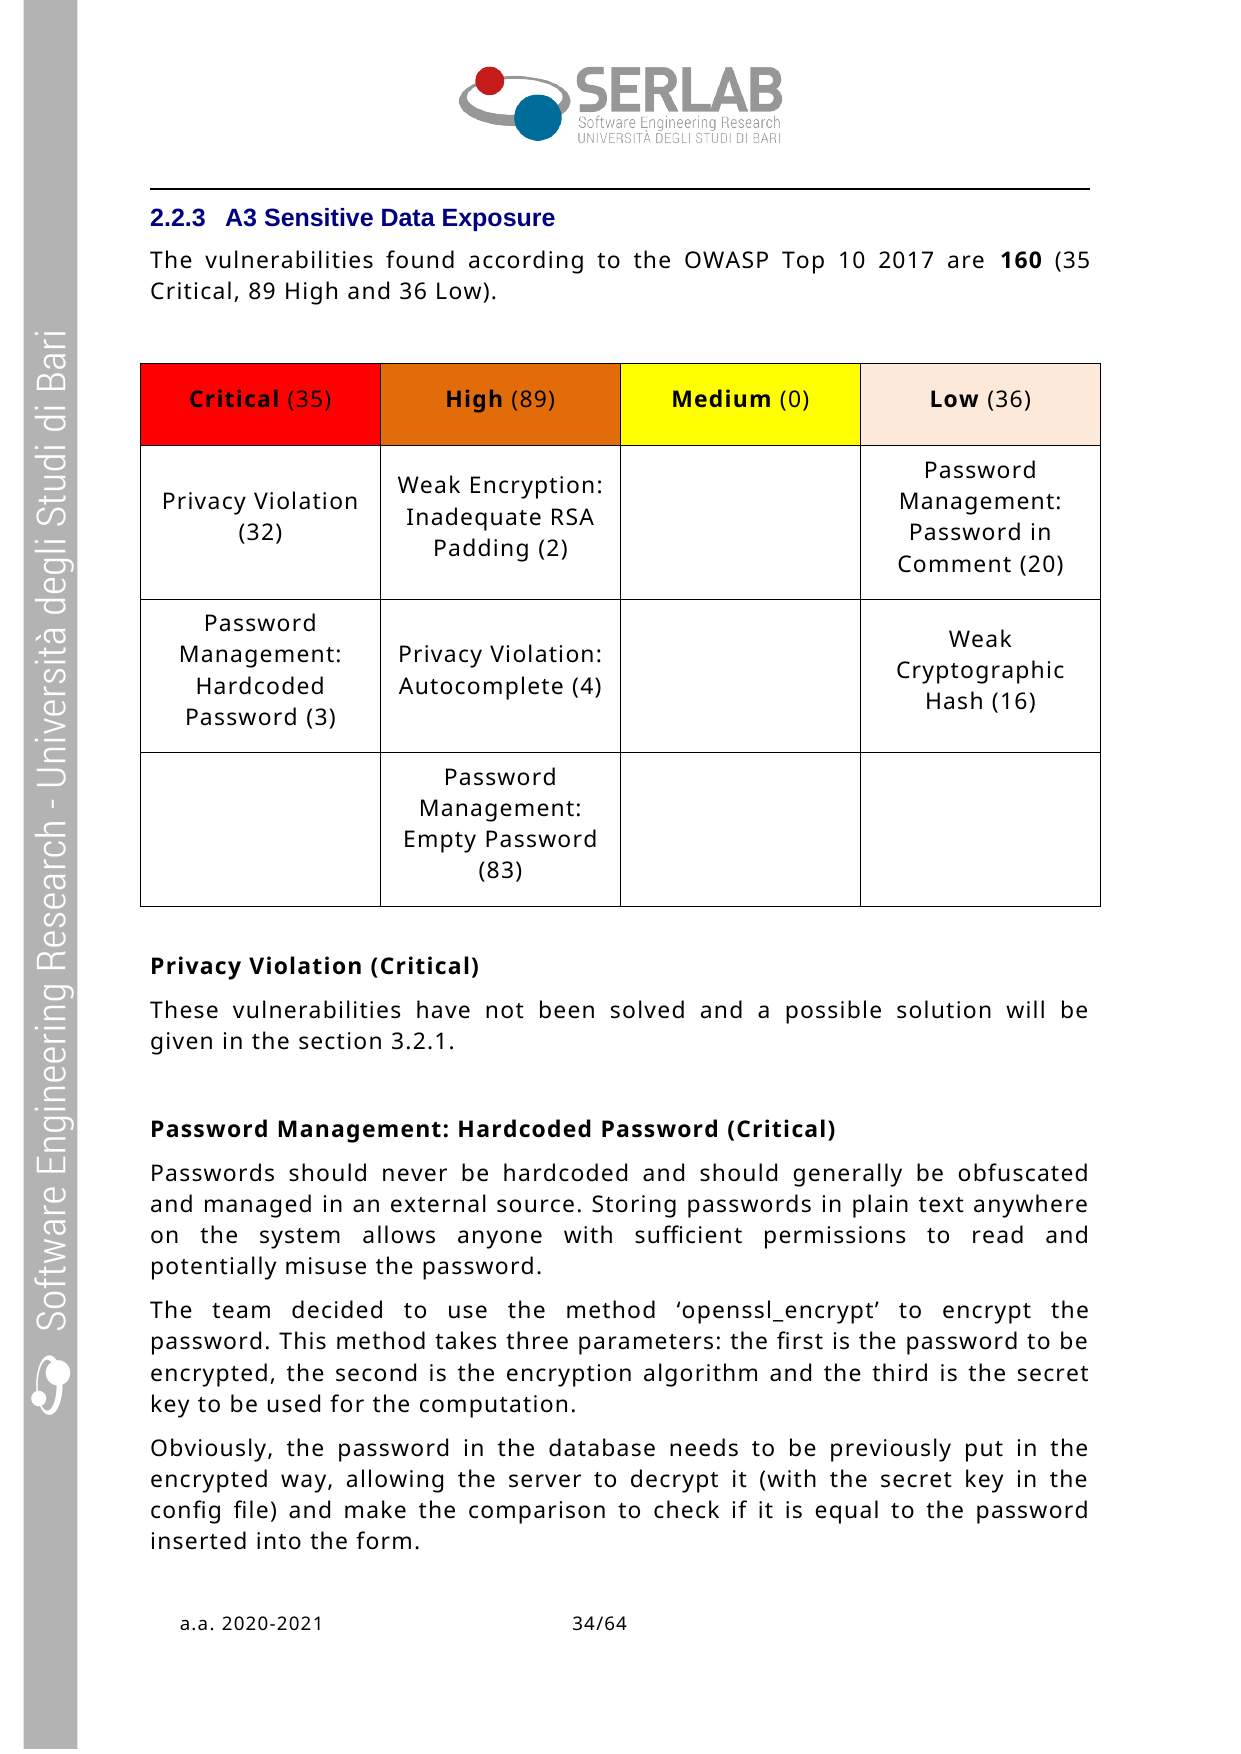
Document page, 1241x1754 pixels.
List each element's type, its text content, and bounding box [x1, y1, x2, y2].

subtitle A3 Sensitive Data Exposure [150, 202, 1090, 231]
table_cell Password Management: Empty Password (83) [381, 753, 620, 906]
table_header High (89) [381, 364, 620, 445]
text The team decided to use the method ‘openssl_encrypt’ to encrypt the password. This method takes three parameters: the first is the password to be encrypted, the second is the encryption algorithm and the third is the secret key to be used for the computation. [150, 1294, 1090, 1419]
table_cell Weak Encryption: Inadequate RSA Padding (2) [381, 446, 620, 599]
table_header Low (36) [861, 364, 1100, 445]
table_cell Privacy Violation: Autocomplete (4) [381, 600, 620, 752]
table_cell [621, 600, 860, 752]
table_cell Weak Cryptographic Hash (16) [861, 600, 1100, 752]
table_cell Privacy Violation (32) [141, 446, 380, 599]
table_header Medium (0) [621, 364, 860, 445]
table_cell Password Management: Password in Comment (20) [861, 446, 1100, 599]
text The vulnerabilities found according to the OWASP Top 10 2017 are 160 (35 Critical, 89 High and 36 Low). [150, 244, 1090, 306]
picture [455, 65, 785, 145]
table_cell [141, 753, 380, 906]
table_cell [621, 753, 860, 906]
table_cell Password Management: Hardcoded Password (3) [141, 600, 380, 752]
text Password Management: Hardcoded Password (Critical) [150, 1113, 1090, 1144]
table_header Critical (35) [141, 364, 380, 445]
text Privacy Violation (Critical) [150, 950, 1090, 982]
table_cell [621, 446, 860, 599]
text Passwords should never be hardcoded and should generally be obfuscated and managed in an external source. Storing passwords in plain text anywhere on the system allows anyone with sufficient permissions to read and potentially misuse the password. [150, 1157, 1090, 1282]
table_cell [861, 753, 1100, 906]
picture [23, 0, 78, 1749]
text These vulnerabilities have not been solved and a possible solution will be given in the section 3.2.1. [150, 994, 1090, 1057]
text Obviously, the password in the database needs to be previously put in the encrypted way, allowing the server to decrypt it (with the secret key in the config file) and make the comparison to check if it is equal to the password inserted into the form. [150, 1432, 1090, 1557]
